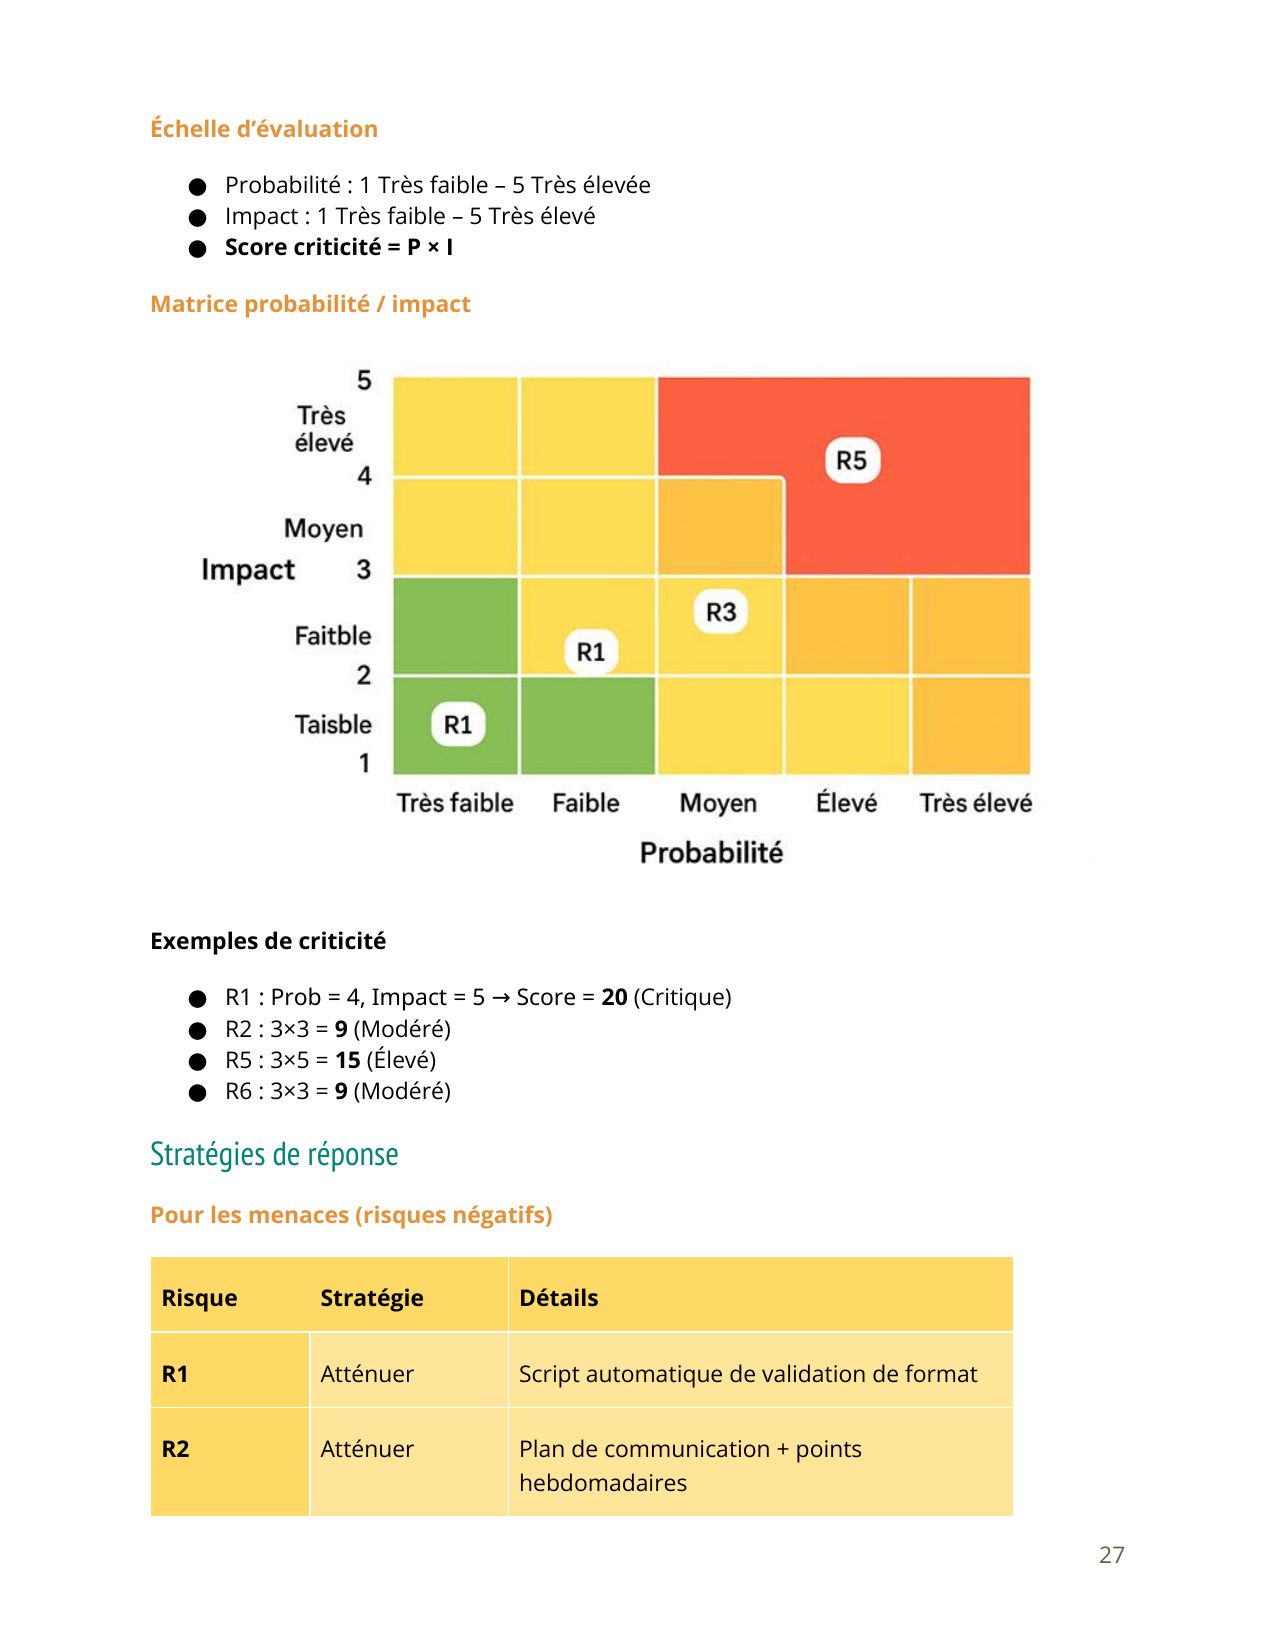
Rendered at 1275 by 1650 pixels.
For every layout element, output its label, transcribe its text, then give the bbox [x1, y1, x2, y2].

table_cell R1 [151, 1333, 309, 1407]
table_header Détails [509, 1257, 1013, 1331]
table_cell Plan de communication + points hebdomadaires [509, 1408, 1013, 1516]
table_cell Atténuer [311, 1408, 508, 1516]
text Matrice probabilité / impact [150, 287, 1125, 319]
text Pour les menaces (risques négatifs) [150, 1199, 1125, 1231]
list R6 : 3×3 = 9 (Modéré) [187, 1075, 1125, 1106]
subtitle Stratégies de réponse [150, 1131, 1125, 1174]
table_header Stratégie [310, 1257, 508, 1331]
table_cell R2 [151, 1408, 309, 1516]
list Score criticité = P × I [187, 231, 1125, 262]
list Impact : 1 Très faible – 5 Très élevé [187, 200, 1125, 231]
list R2 : 3×3 = 9 (Modéré) [187, 1012, 1125, 1044]
table_cell Atténuer [311, 1333, 508, 1407]
list R1 : Prob = 4, Impact = 5 → Score = 20 (Critique) [187, 981, 1125, 1012]
picture [150, 343, 1096, 900]
table_header Risque [151, 1257, 310, 1331]
table_cell Script automatique de validation de format [509, 1333, 1013, 1407]
text Exemples de criticité [150, 925, 1125, 956]
list R5 : 3×5 = 15 (Élevé) [187, 1044, 1125, 1075]
list Probabilité : 1 Très faible – 5 Très élevée [187, 169, 1125, 200]
text Échelle d’évaluation [150, 112, 1125, 144]
